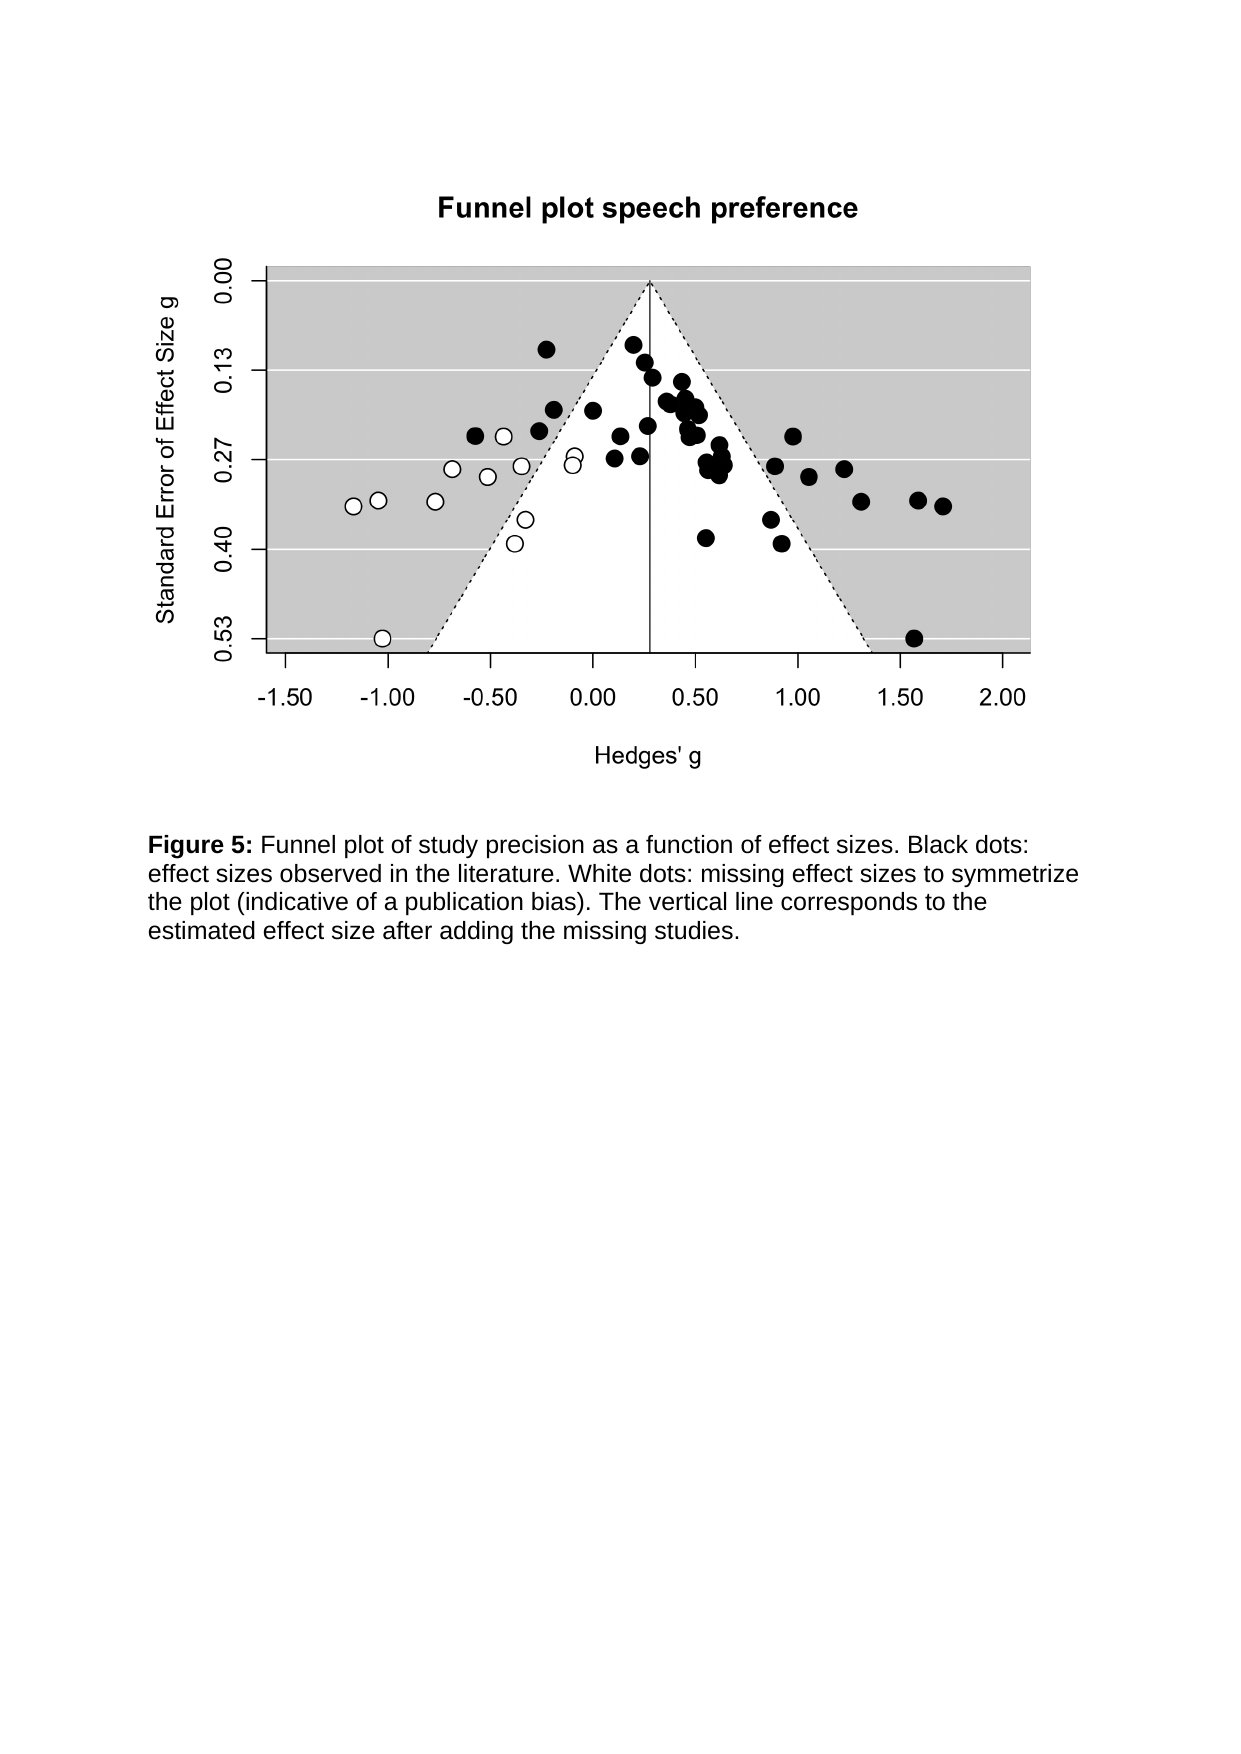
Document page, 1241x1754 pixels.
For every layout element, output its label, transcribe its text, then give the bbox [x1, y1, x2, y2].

picture [147, 147, 1091, 801]
text Figure 5: Funnel plot of study precision as a function of effect sizes. Black dots: effect sizes observed in the literature. White dots: missing effect sizes to symmetrize the plot (indicative of a publication bias). The vertical line corresponds to the estimated effect size after adding the missing studies. [148, 830, 1093, 945]
